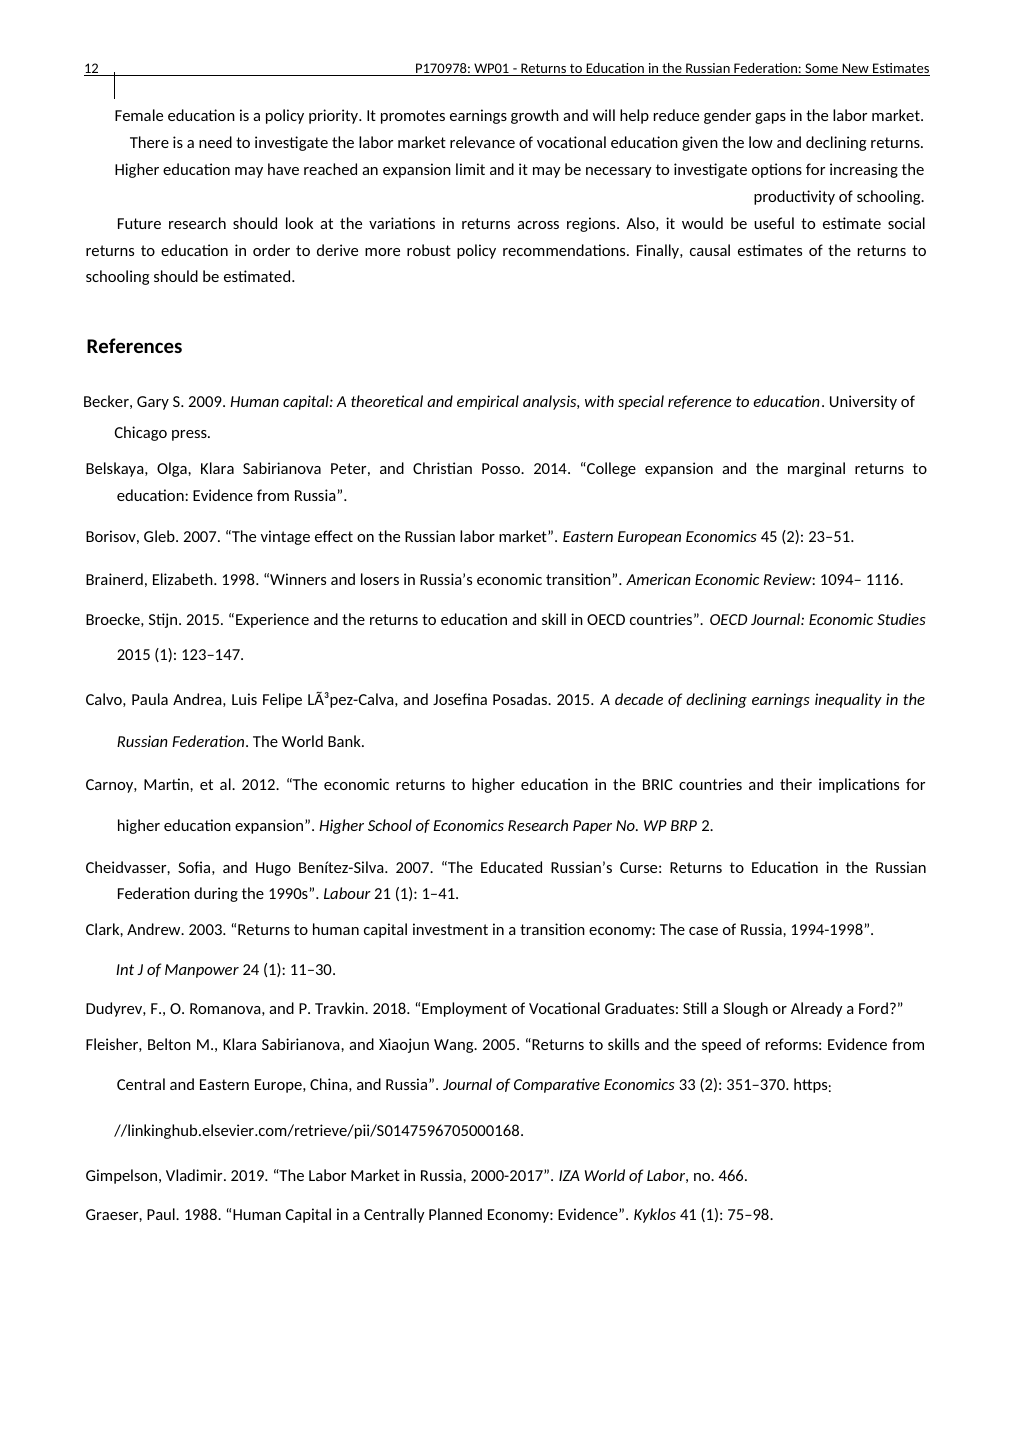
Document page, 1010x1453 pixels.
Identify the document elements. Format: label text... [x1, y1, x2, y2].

text Calvo, Paula Andrea, Luis Felipe LÃ³pez-Calva, and Josefina Posadas. 2015. A decade of declining earnings inequality in the Russian Federation. The World Bank. [85, 689, 928, 752]
text Borisov, Gleb. 2007. “The vintage effect on the Russian labor market”. Eastern European Economics 45 (2): 23–51. [85, 526, 928, 547]
subtitle References [86, 334, 923, 359]
text Becker, Gary S. 2009. Human capital: A theoretical and empirical analysis, with special reference to education. University of Chicago press. [83, 391, 930, 443]
text Int J of Manpower 24 (1): 11–30. [116, 959, 930, 980]
text Brainerd, Elizabeth. 1998. “Winners and losers in Russia’s economic transition”. American Economic Review: 1094– 1116. [85, 569, 928, 589]
text //linkinghub.elsevier.com/retrieve/pii/S0147596705000168. [114, 1120, 930, 1141]
text Cheidvasser, Sofia, and Hugo Benítez-Silva. 2007. “The Educated Russian’s Curse: Returns to Education in the Russian Federation during the 1990s”. Labour 21 (1): 1–41. [85, 857, 928, 904]
text Fleisher, Belton M., Klara Sabirianova, and Xiaojun Wang. 2005. “Returns to skills and the speed of reforms: Evidence from Central and Eastern Europe, China, and Russia”. Journal of Comparative Economics 33 (2): 351–370. https: [85, 1034, 928, 1096]
text Graeser, Paul. 1988. “Human Capital in a Centrally Planned Economy: Evidence”. Kyklos 41 (1): 75–98. [85, 1204, 928, 1224]
text Dudyrev, F., O. Romanova, and P. Travkin. 2018. “Employment of Vocational Graduates: Still a Slough or Already a Ford?” [85, 999, 928, 1019]
text Female education is a policy priority. It promotes earnings growth and will help reduce gender gaps in the labor market. There is a need to investigate the labor market relevance of vocational education given the low and declining returns. Higher education may have reached an expansion limit and it may be necessary to investigate options for increasing the productivity of schooling. [84, 78, 924, 207]
text Broecke, Stijn. 2015. “Experience and the returns to education and skill in OECD countries”. OECD Journal: Economic Studies 2015 (1): 123–147. [85, 609, 928, 664]
text Clark, Andrew. 2003. “Returns to human capital investment in a transition economy: The case of Russia, 1994-1998”. [85, 919, 928, 940]
text Future research should look at the variations in returns across regions. Also, it would be useful to estimate social returns to education in order to derive more robust policy recommendations. Finally, causal estimates of the returns to schooling should be estimated. [85, 213, 928, 287]
text Belskaya, Olga, Klara Sabirianova Peter, and Christian Posso. 2014. “College expansion and the marginal returns to education: Evidence from Russia”. [85, 458, 928, 505]
text Gimpelson, Vladimir. 2019. “The Labor Market in Russia, 2000-2017”. IZA World of Labor, no. 466. [85, 1165, 928, 1186]
text Carnoy, Martin, et al. 2012. “The economic returns to higher education in the BRIC countries and their implications for higher education expansion”. Higher School of Economics Research Paper No. WP BRP 2. [85, 774, 928, 836]
